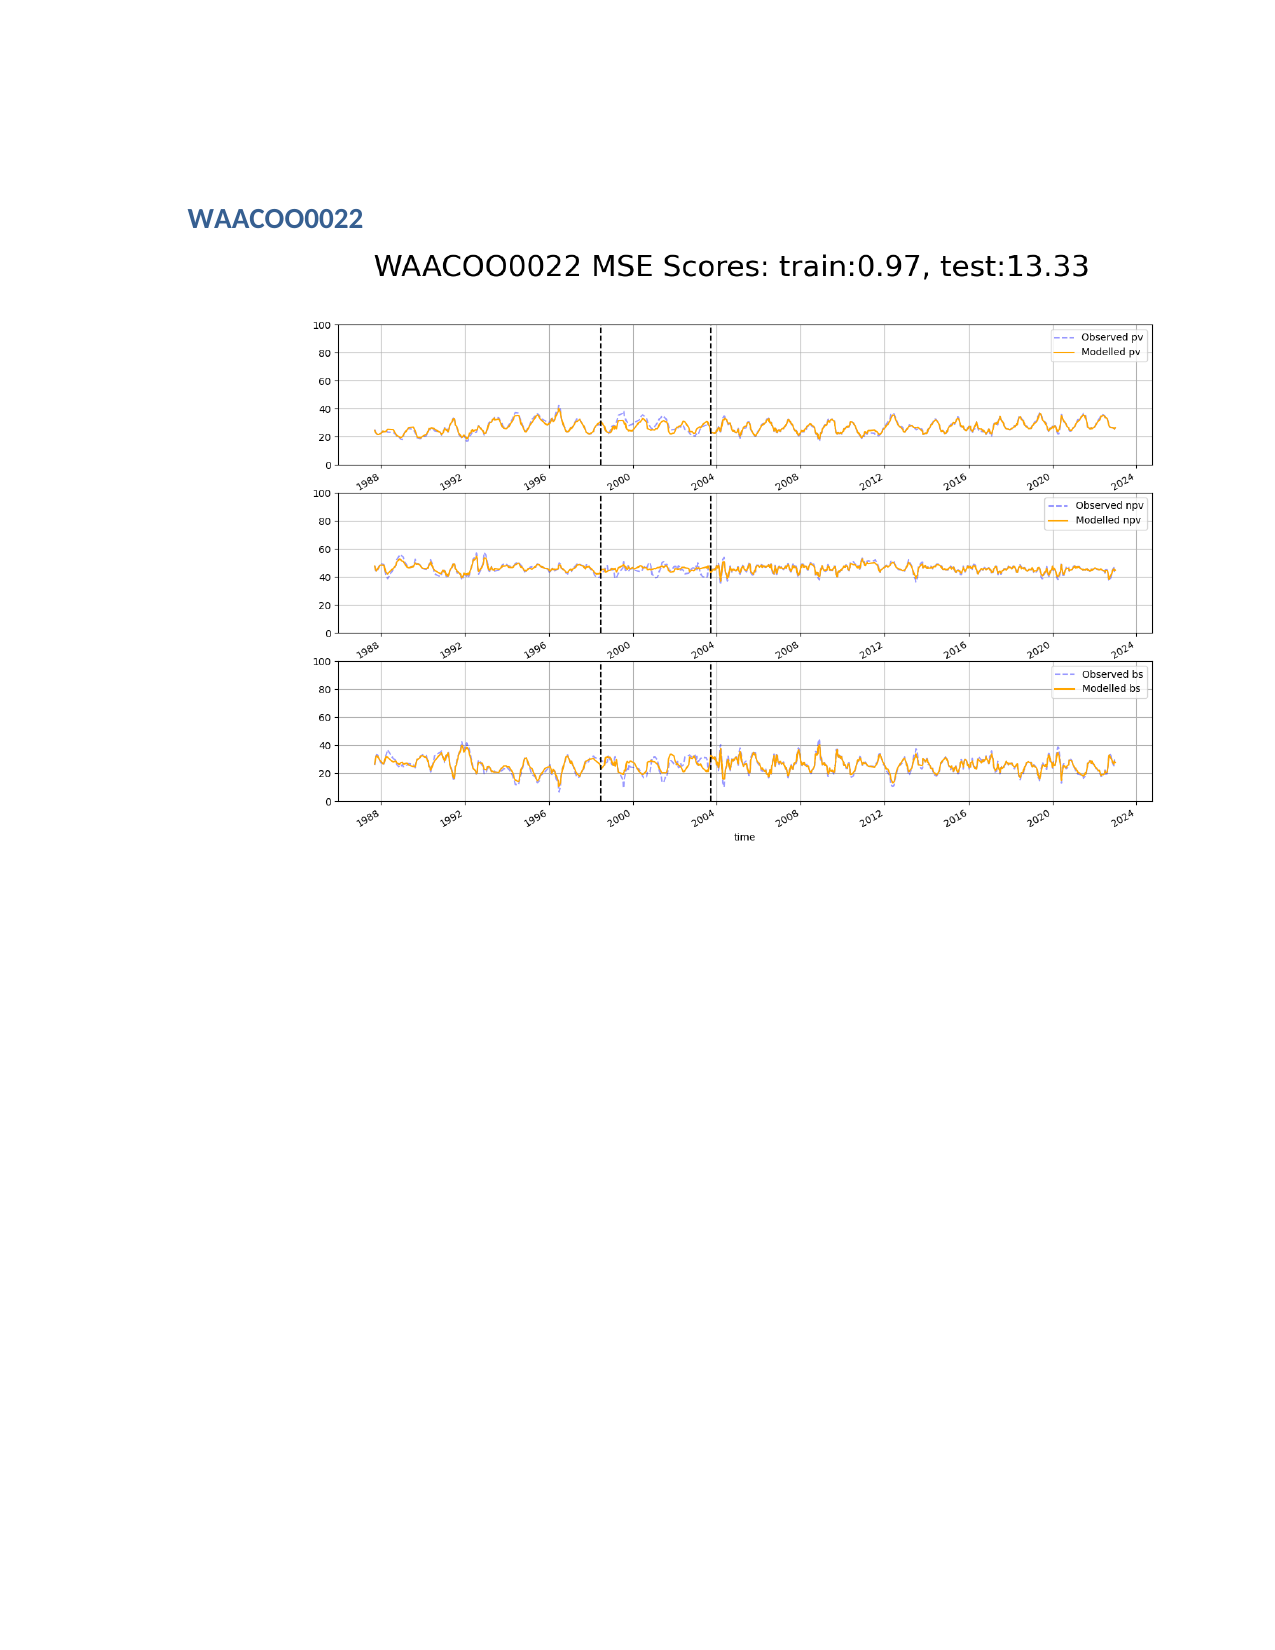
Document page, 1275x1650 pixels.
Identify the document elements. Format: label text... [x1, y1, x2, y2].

picture [206, 241, 1257, 941]
subtitle WAACOO0022 [187, 200, 1087, 236]
